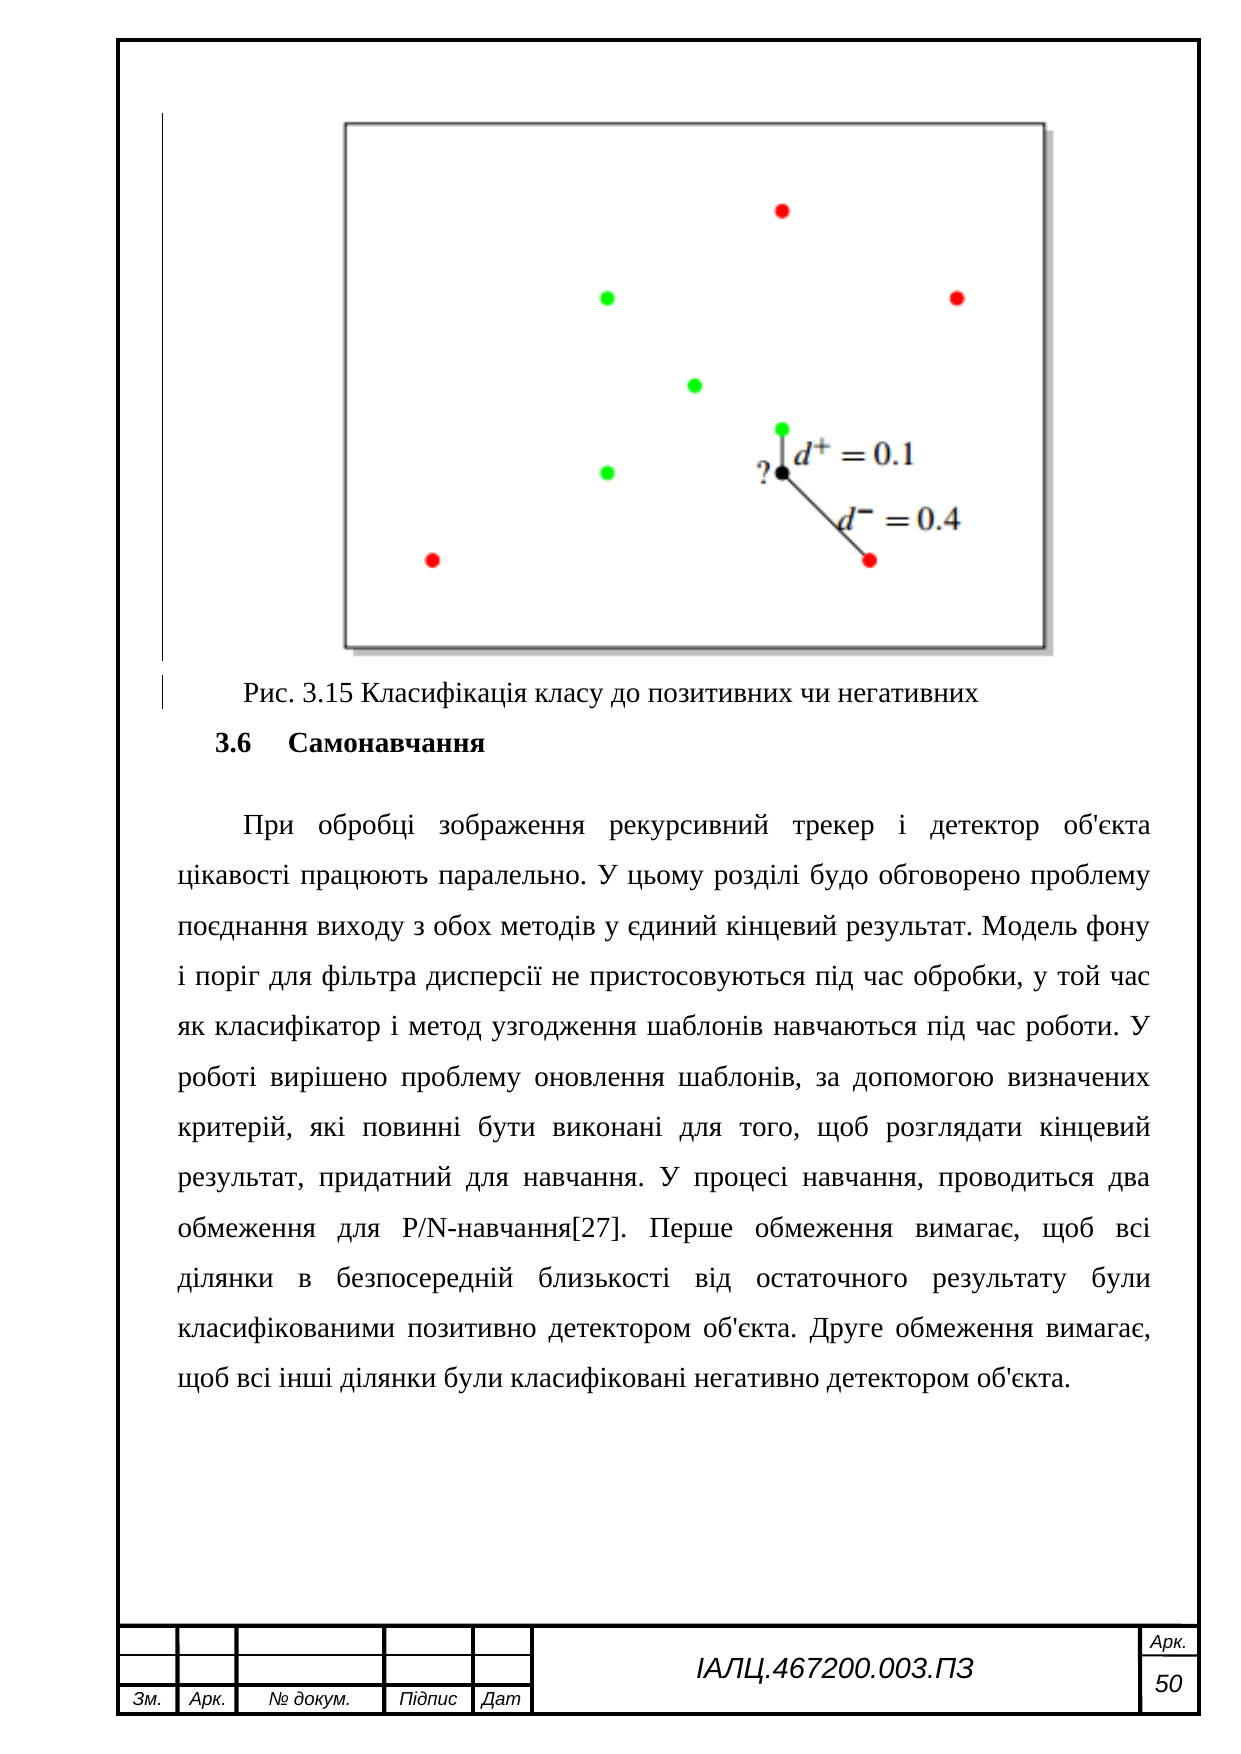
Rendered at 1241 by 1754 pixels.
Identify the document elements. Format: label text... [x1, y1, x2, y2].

text Рис. 3.15 Класифікація класу до позитивних чи негативних [177, 675, 1152, 709]
subtitle Самонавчання [215, 726, 1152, 759]
text При обробці зображення рекурсивний трекер і детектор об'єкта цікавості працюють паралельно. У цьому розділі будо обговорено проблему поєднання виходу з обох методів у єдиний кінцевий результат. Модель фону і поріг для фільтра дисперсії не пристосовуються під час обробки, у той час як класифікатор і метод узгодження шаблонів навчаються під час роботи. У роботі вирішено проблему оновлення шаблонів, за допомогою визначених критерій, які повинні бути виконані для того, щоб розглядати кінцевий результат, придатний для навчання. У процесі навчання, проводиться два обмеження для P/N-навчання[27]. Перше обмеження вимагає, щоб всі ділянки в безпосередній близькості від остаточного результату були класифікованими позитивно детектором об'єкта. Друге обмеження вимагає, щоб всі інші ділянки були класифіковані негативно детектором об'єкта. [177, 807, 1152, 1394]
picture [325, 112, 1069, 661]
